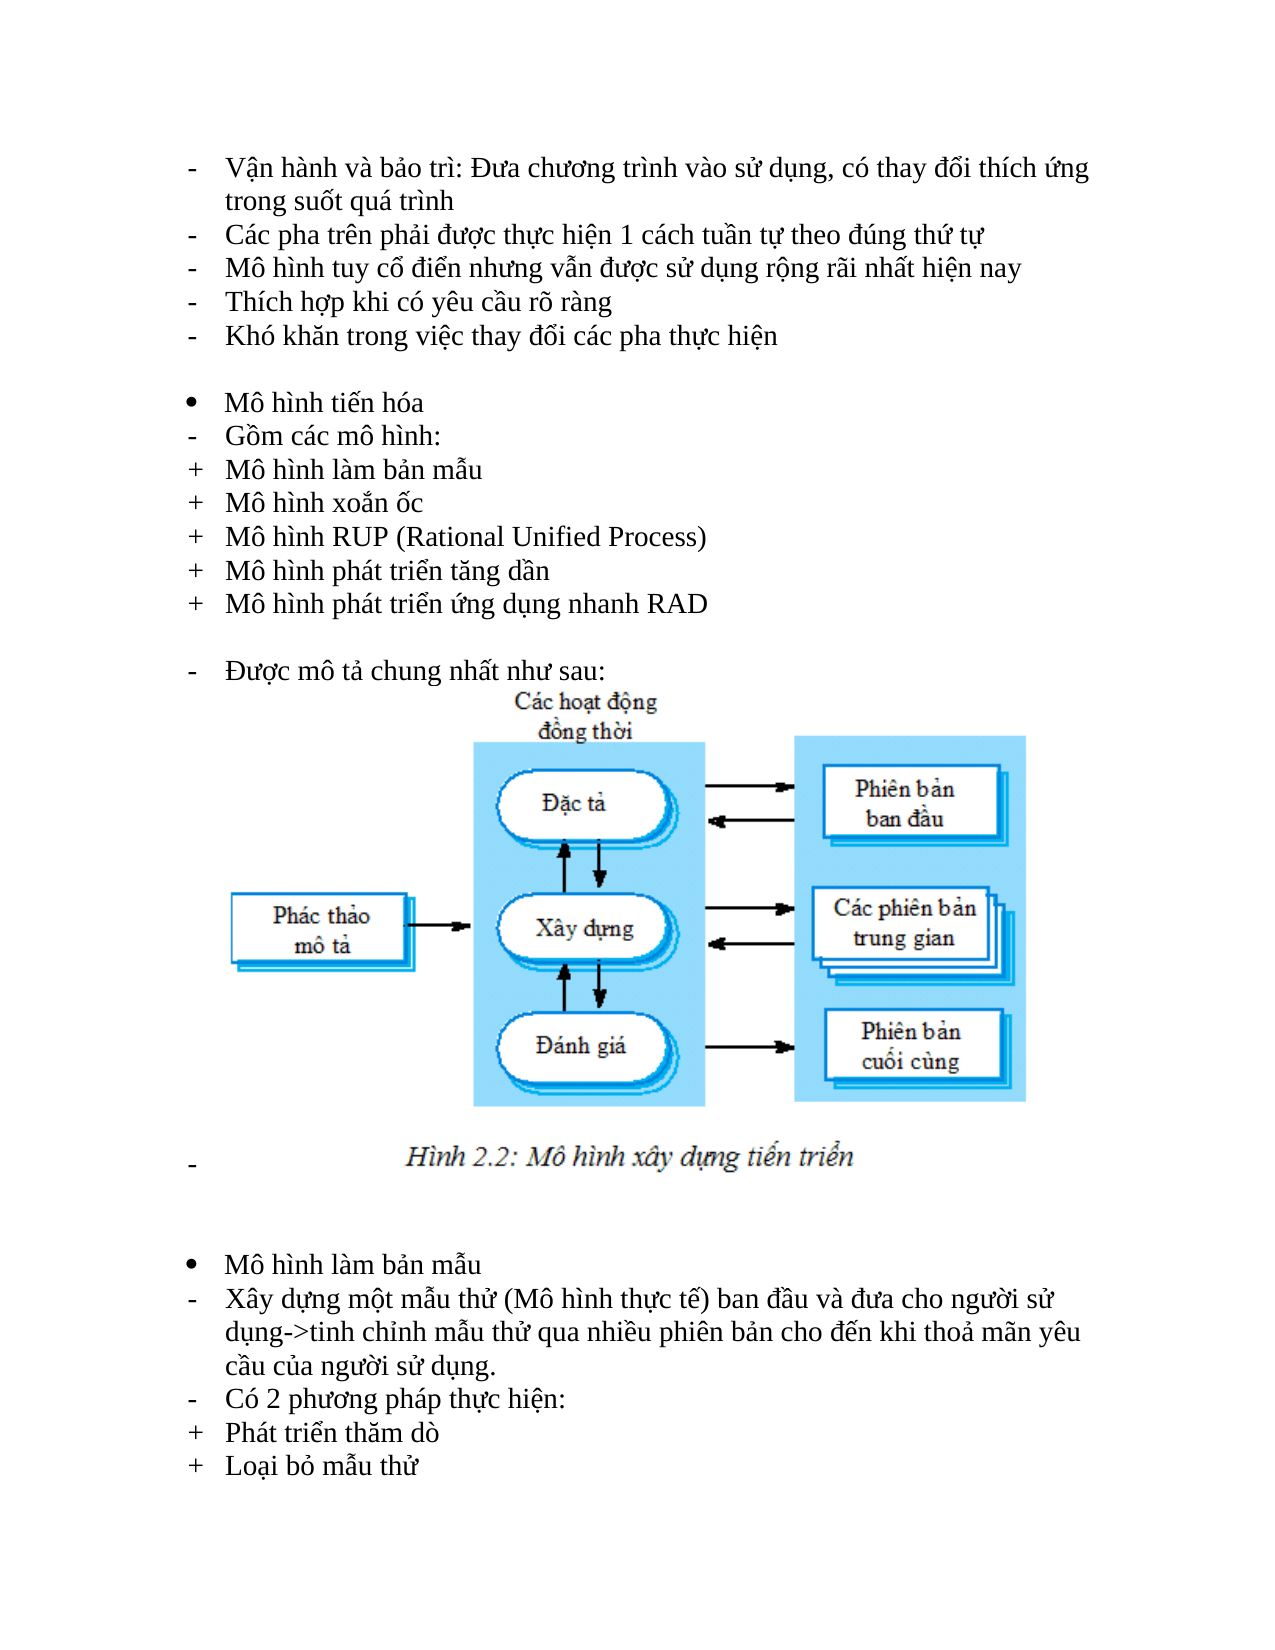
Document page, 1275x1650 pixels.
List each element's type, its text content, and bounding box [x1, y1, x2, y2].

list Mô hình xoắn ốc [187, 486, 1125, 519]
list Mô hình làm bản mẫu [187, 452, 1125, 486]
list Mô hình làm bản mẫu [186, 1247, 1125, 1281]
list Phát triển thăm dò [187, 1415, 1125, 1448]
list Mô hình tuy cổ điển nhưng vẫn được sử dụng rộng rãi nhất hiện nay [187, 251, 1125, 284]
picture [225, 686, 1030, 1174]
list Loại bỏ mẫu thử [187, 1448, 1125, 1482]
list Các pha trên phải được thực hiện 1 cách tuần tự theo đúng thứ tự [187, 217, 1125, 251]
list Mô hình phát triển tăng dần [187, 553, 1125, 586]
list Vận hành và bảo trì: Đưa chương trình vào sử dụng, có thay đổi thích ứng trong suốt quá trình [187, 150, 1125, 217]
list Mô hình phát triển ứng dụng nhanh RAD [187, 586, 1125, 620]
list Có 2 phương pháp thực hiện: [187, 1381, 1125, 1415]
list Khó khăn trong việc thay đổi các pha thực hiện [187, 318, 1125, 351]
list Xây dựng một mẫu thử (Mô hình thực tế) ban đầu và đưa cho người sử dụng->tinh chỉnh mẫu thử qua nhiều phiên bản cho đến khi thoả mãn yêu cầu của người sử dụng. [187, 1281, 1125, 1381]
list Thích hợp khi có yêu cầu rõ ràng [187, 284, 1125, 318]
list Gồm các mô hình: [187, 418, 1125, 452]
list Được mô tả chung nhất như sau: [187, 653, 1125, 687]
list Mô hình tiến hóa [186, 385, 1125, 418]
list Mô hình RUP (Rational Unified Process) [187, 519, 1125, 553]
